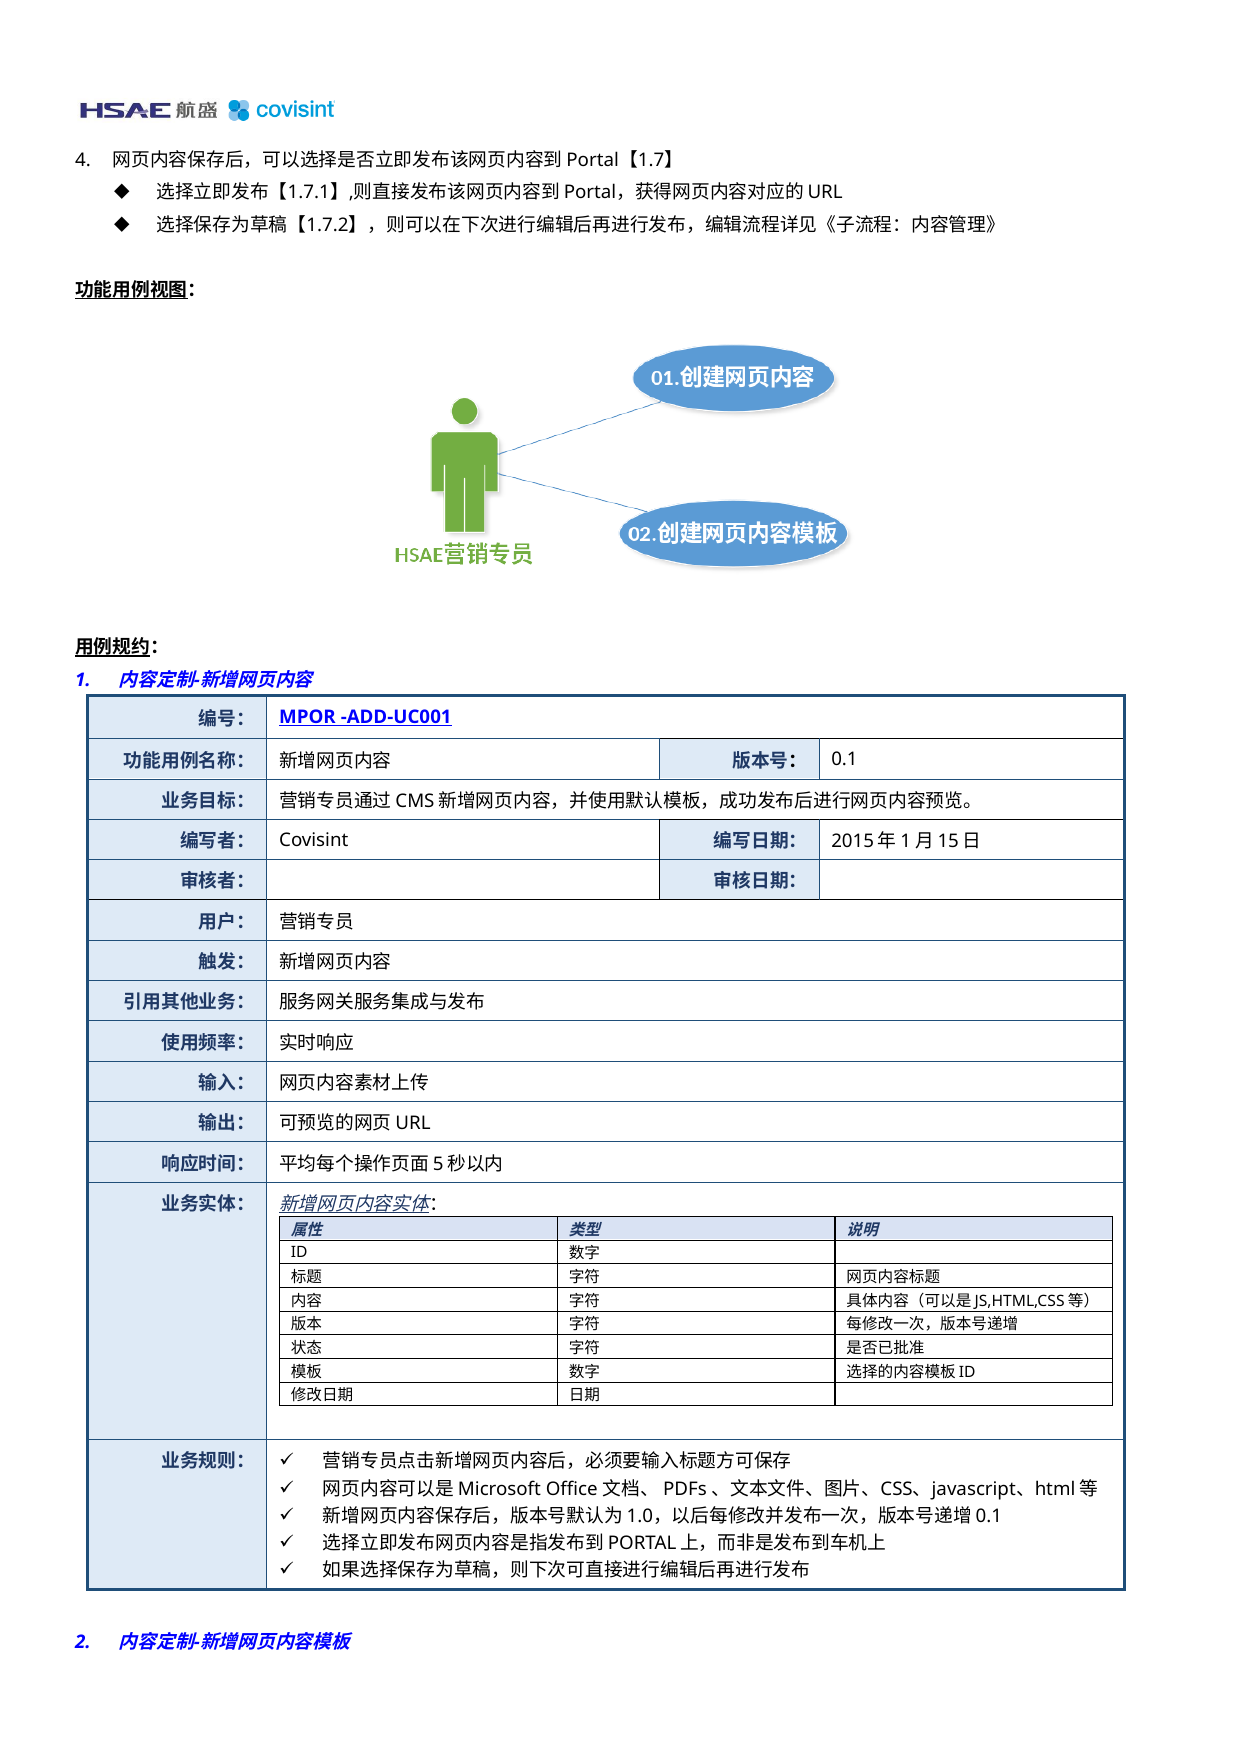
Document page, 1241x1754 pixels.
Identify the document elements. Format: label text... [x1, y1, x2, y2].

table_cell Covisint [267, 820, 659, 859]
table_cell 用户： [89, 900, 266, 940]
picture [228, 88, 335, 132]
table_cell 服务网关服务集成与发布 [267, 981, 1123, 1020]
table_header 编号： [89, 697, 266, 738]
table_cell 业务规则： [89, 1440, 266, 1588]
table_cell 营销专员 [267, 900, 1123, 940]
table_cell 引用其他业务： [89, 981, 266, 1020]
table_cell 触发： [89, 941, 266, 980]
table_cell 业务目标： [89, 780, 266, 819]
table_header MPOR -ADD-UC001 [267, 697, 1123, 738]
table_cell 新增网页内容实体： [267, 1183, 1123, 1439]
table_cell [267, 860, 659, 899]
list 选择立即发布【1.7.1】,则直接发布该网页内容到Portal，获得网页内容对应的URL [112, 174, 1165, 207]
table_cell 新增网页内容 [267, 941, 1123, 980]
table_cell 使用频率： [89, 1021, 266, 1061]
table_cell 输入： [89, 1062, 266, 1101]
list 网页内容保存后，可以选择是否立即发布该网页内容到Portal【1.7】 [75, 142, 1165, 174]
table_cell 0.1 [820, 739, 1123, 778]
table_cell 审核者： [89, 860, 266, 899]
table_cell 新增网页内容 [267, 739, 659, 778]
table_cell 编写者： [89, 820, 266, 859]
table_cell 网页内容素材上传 [267, 1062, 1123, 1101]
table_cell 功能用例名称： [89, 739, 266, 778]
table_cell 可预览的网页URL [267, 1102, 1123, 1141]
text 用例规约： [75, 629, 1165, 662]
text 功能用例视图： [75, 272, 1165, 304]
table_cell 版本号： [660, 739, 819, 778]
table_cell 营销专员点击新增网页内容后，必须要输入标题方可保存 网页内容可以是Microsoft Office 文档、 PDFs 、文本文件、图片、CSS、javascript、html等 新增网页内容保存后，版本号默认为1.0，以后每修改并发布一次，版本号递增0.1 选择立即发布网页内容是指发布到PORTAL上，而非是发布到车机上 如果选择保存为草稿，则下次可直接进行编辑后再进行发布 [267, 1440, 1123, 1588]
list 内容定制-新增网页内容模板 [75, 1624, 1165, 1656]
table_cell 业务实体： [89, 1183, 266, 1439]
table_cell 平均每个操作页面5秒以内 [267, 1142, 1123, 1182]
table_cell 响应时间： [89, 1142, 266, 1182]
table_cell 输出： [89, 1102, 266, 1141]
table_cell 2015年1月15日 [820, 820, 1123, 859]
picture [75, 89, 224, 132]
table_cell 实时响应 [267, 1021, 1123, 1061]
table_cell 审核日期： [660, 860, 819, 899]
table_cell 营销专员通过CMS新增网页内容，并使用默认模板，成功发布后进行网页内容预览。 [267, 780, 1123, 819]
table_cell [820, 860, 1123, 899]
list 选择保存为草稿【1.7.2】，则可以在下次进行编辑后再进行发布，编辑流程详见《子流程：内容管理》 [112, 207, 1165, 239]
table_cell 编写日期： [660, 820, 819, 859]
list 内容定制-新增网页内容 [75, 662, 1165, 694]
